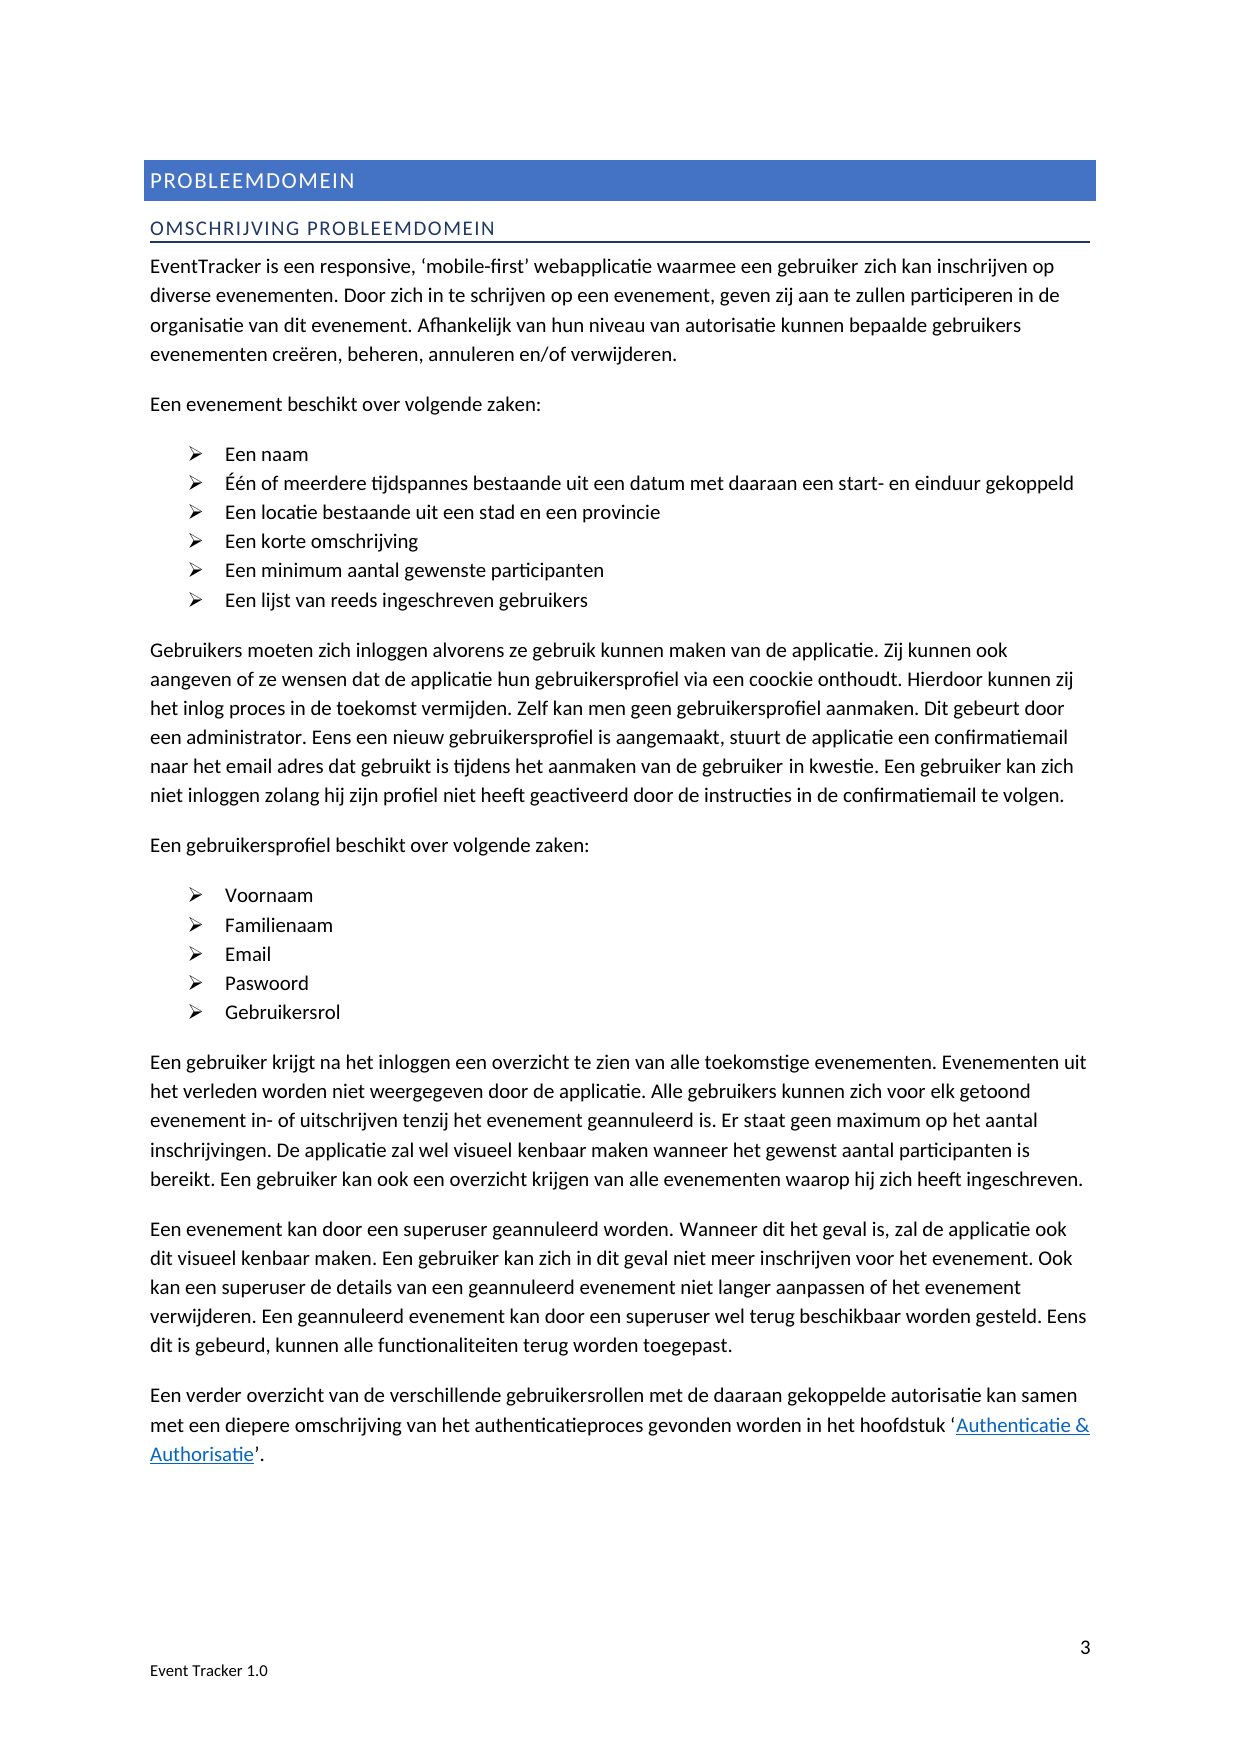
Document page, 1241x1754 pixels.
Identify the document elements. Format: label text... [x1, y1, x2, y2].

text EventTracker is een responsive, ‘mobile-first’ webapplicatie waarmee een gebruiker zich kan inschrijven op diverse evenementen. Door zich in te schrijven op een evenement, geven zij aan te zullen participeren in de organisatie van dit evenement. Afhankelijk van hun niveau van autorisatie kunnen bepaalde gebruikers evenementen creëren, beheren, annuleren en/of verwijderen. [150, 253, 1090, 366]
list Voornaam [187, 883, 1090, 908]
list Een naam [187, 441, 1090, 466]
list Gebruikersrol [187, 999, 1090, 1025]
list Een lijst van reeds ingeschreven gebruikers [187, 587, 1090, 612]
text Een gebruikersprofiel beschikt over volgende zaken: [150, 833, 1090, 858]
text Gebruikers moeten zich inloggen alvorens ze gebruik kunnen maken van de applicatie. Zij kunnen ook aangeven of ze wensen dat de applicatie hun gebruikersprofiel via een coockie onthoudt. Hierdoor kunnen zij het inlog proces in de toekomst vermijden. Zelf kan men geen gebruikersprofiel aanmaken. Dit gebeurt door een administrator. Eens een nieuw gebruikersprofiel is aangemaakt, stuurt de applicatie een confirmatiemail naar het email adres dat gebruikt is tijdens het aanmaken van de gebruiker in kwestie. Een gebruiker kan zich niet inloggen zolang hij zijn profiel niet heeft geactiveerd door de instructies in de confirmatiemail te volgen. [150, 637, 1090, 808]
list Email [187, 941, 1090, 966]
list Familienaam [187, 912, 1090, 937]
text Een evenement kan door een superuser geannuleerd worden. Wanneer dit het geval is, zal de applicatie ook dit visueel kenbaar maken. Een gebruiker kan zich in dit geval niet meer inschrijven voor het evenement. Ook kan een superuser de details van een geannuleerd evenement niet langer aanpassen of het evenement verwijderen. Een geannuleerd evenement kan door een superuser wel terug beschikbaar worden gesteld. Eens dit is gebeurd, kunnen alle functionaliteiten terug worden toegepast. [150, 1216, 1090, 1358]
subtitle Omschrijving Probleemdomein [150, 216, 1090, 241]
text Een evenement beschikt over volgende zaken: [150, 391, 1090, 416]
subtitle Probleemdomein [150, 167, 1090, 195]
list Één of meerdere tijdspannes bestaande uit een datum met daaraan een start- en einduur gekoppeld [187, 470, 1090, 496]
text Een verder overzicht van de verschillende gebruikersrollen met de daaraan gekoppelde autorisatie kan samen met een diepere omschrijving van het authenticatieproces gevonden worden in het hoofdstuk ‘Authenticatie & Authorisatie’. [150, 1383, 1090, 1466]
list Een minimum aantal gewenste participanten [187, 558, 1090, 583]
list Een korte omschrijving [187, 528, 1090, 554]
text Een gebruiker krijgt na het inloggen een overzicht te zien van alle toekomstige evenementen. Evenementen uit het verleden worden niet weergegeven door de applicatie. Alle gebruikers kunnen zich voor elk getoond evenement in- of uitschrijven tenzij het evenement geannuleerd is. Er staat geen maximum op het aantal inschrijvingen. De applicatie zal wel visueel kenbaar maken wanneer het gewenst aantal participanten is bereikt. Een gebruiker kan ook een overzicht krijgen van alle evenementen waarop hij zich heeft ingeschreven. [150, 1049, 1090, 1191]
list Een locatie bestaande uit een stad en een provincie [187, 499, 1090, 525]
list Paswoord [187, 970, 1090, 996]
